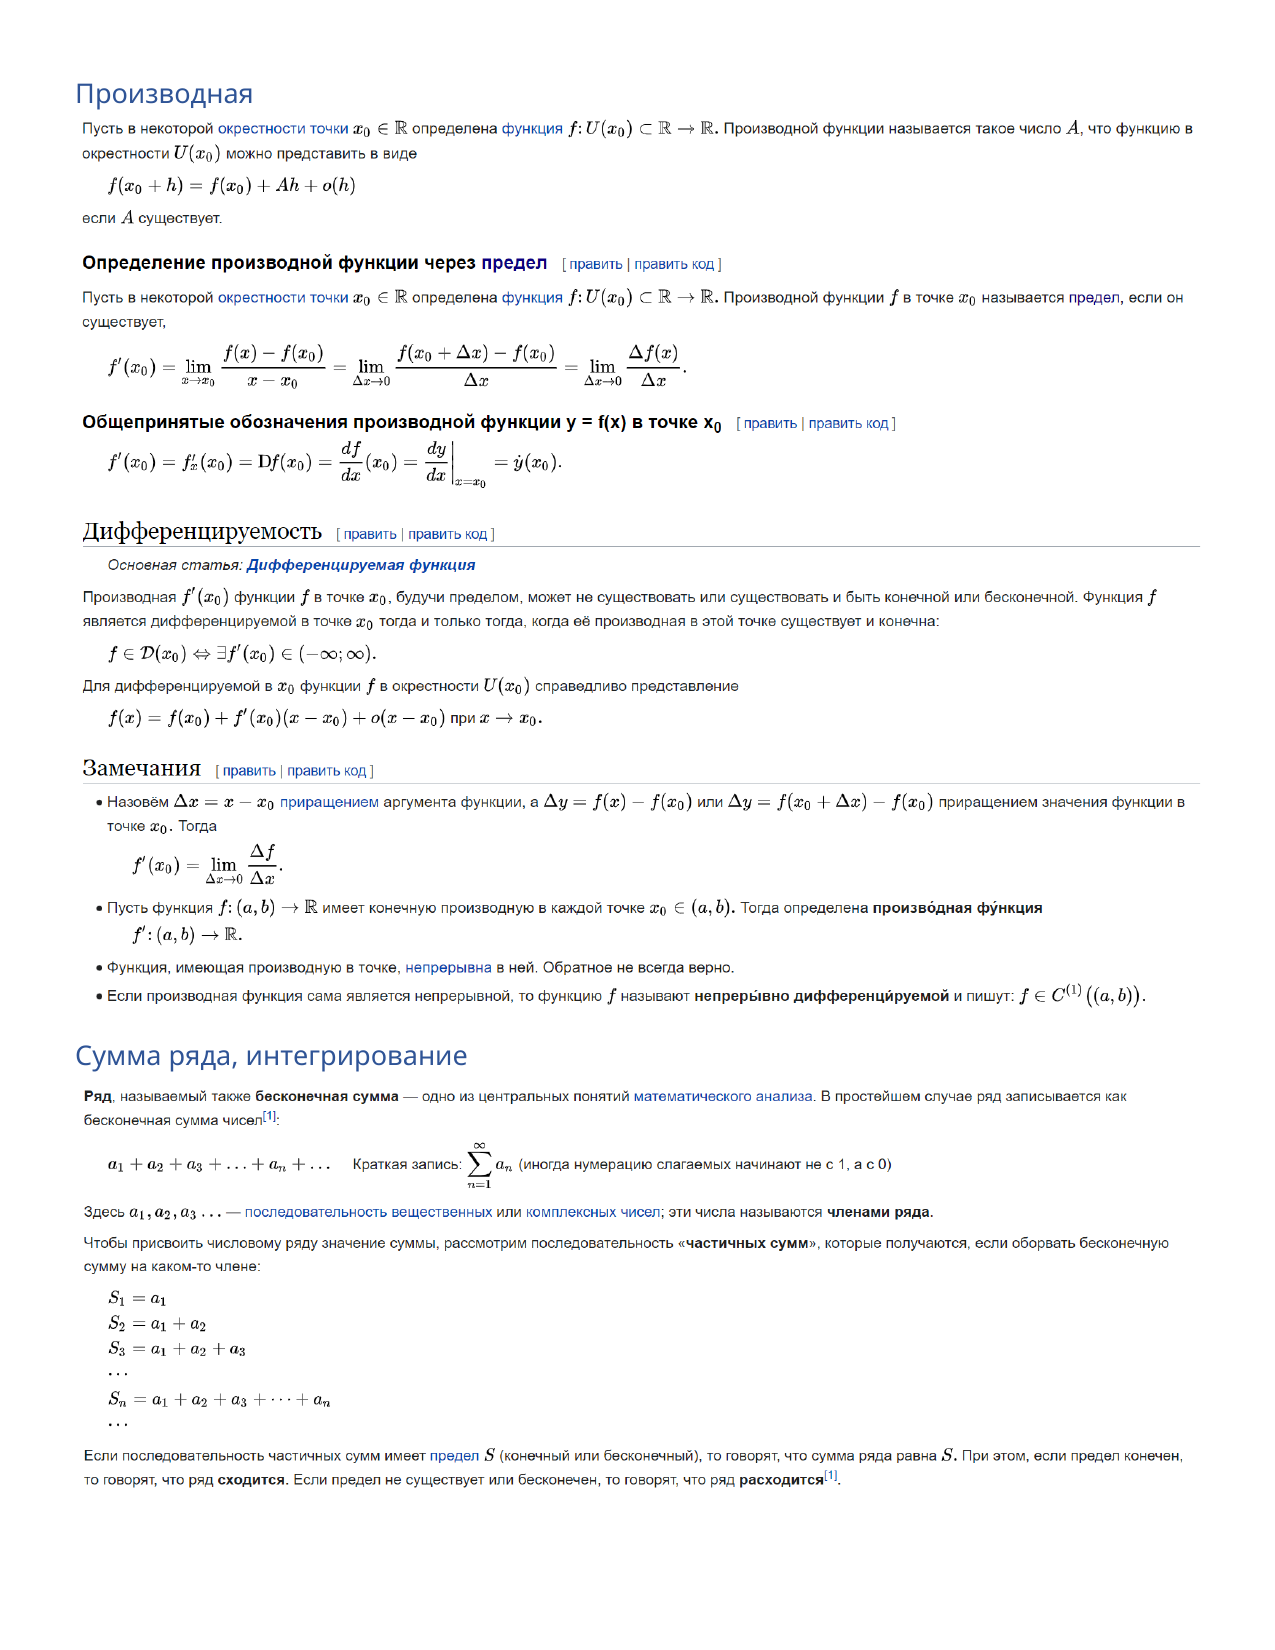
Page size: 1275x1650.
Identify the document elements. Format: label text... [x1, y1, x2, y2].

picture [75, 515, 1200, 1018]
picture [75, 114, 1200, 497]
subtitle Производная [75, 75, 1200, 112]
subtitle Сумма ряда, интегрирование [75, 1037, 1200, 1073]
picture [75, 1076, 1200, 1492]
